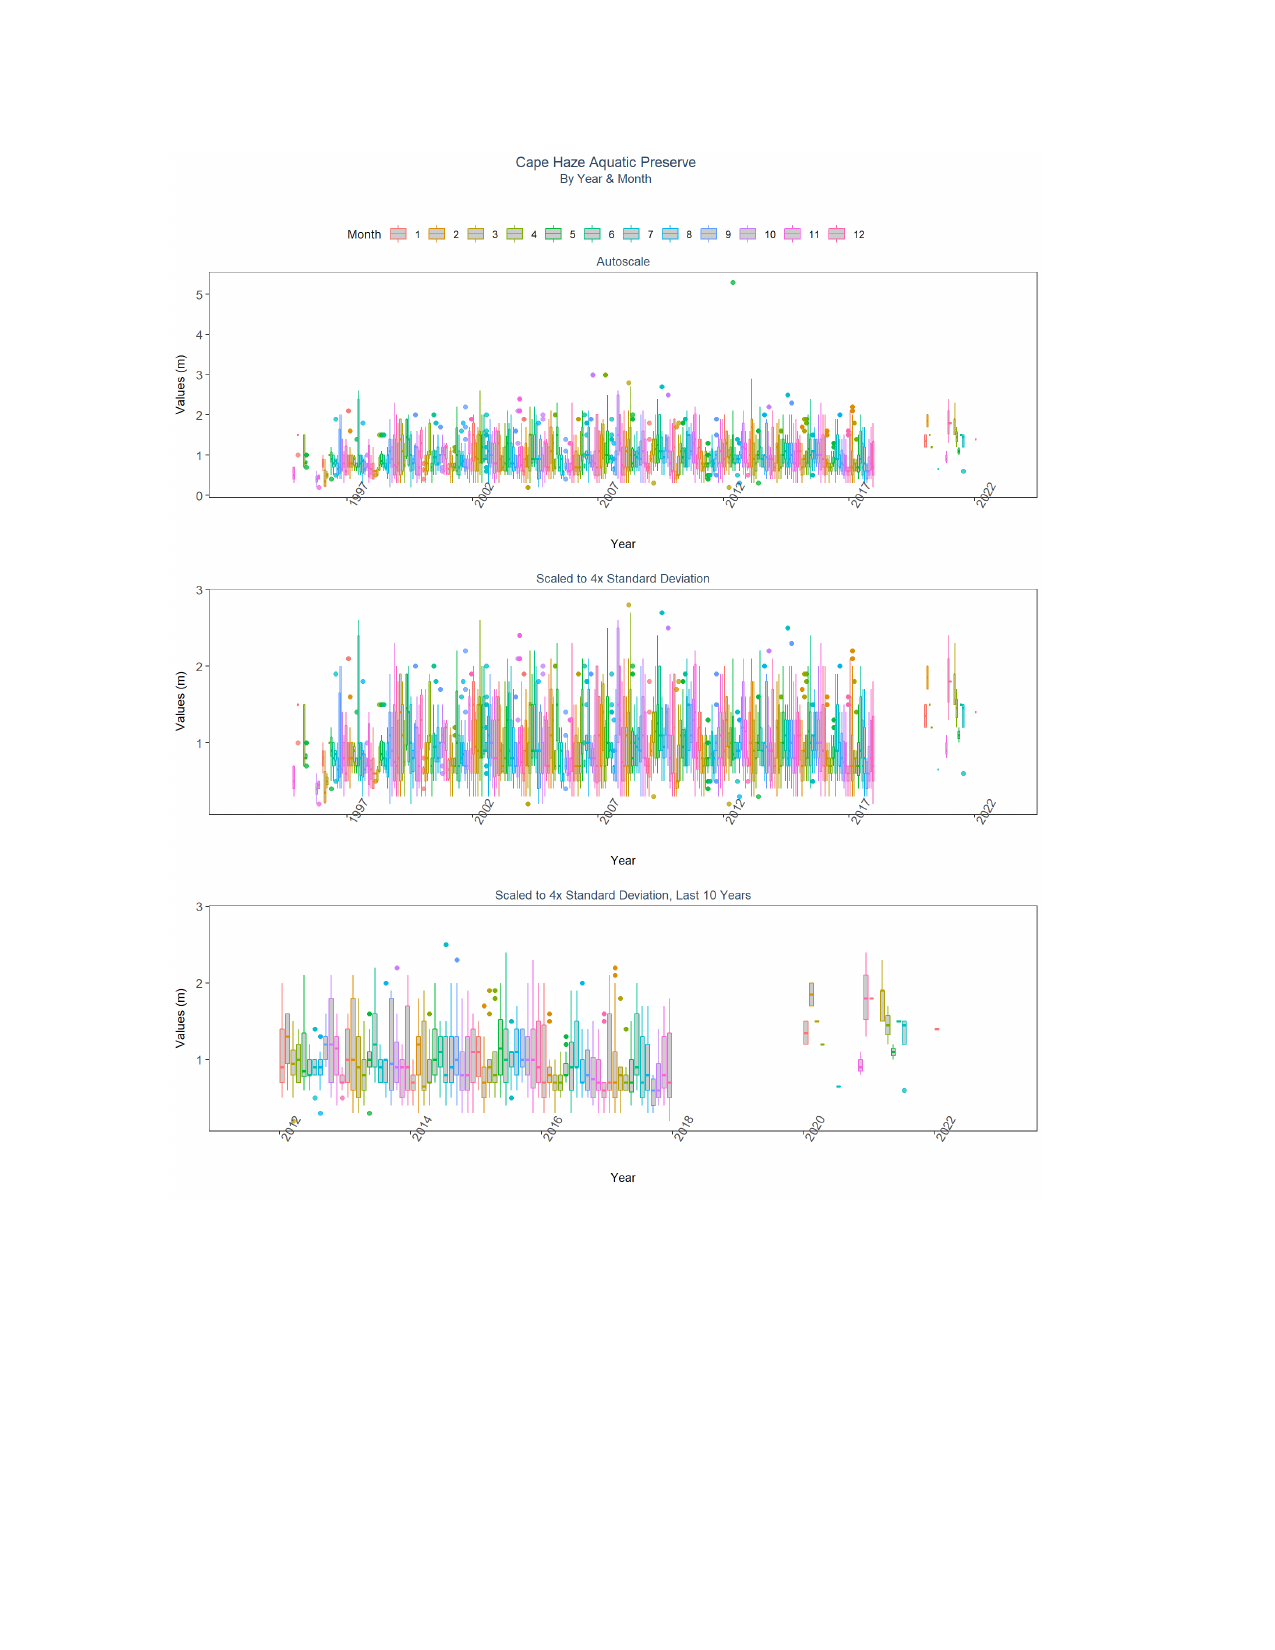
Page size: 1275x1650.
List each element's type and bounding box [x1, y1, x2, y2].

picture [168, 150, 1044, 1200]
